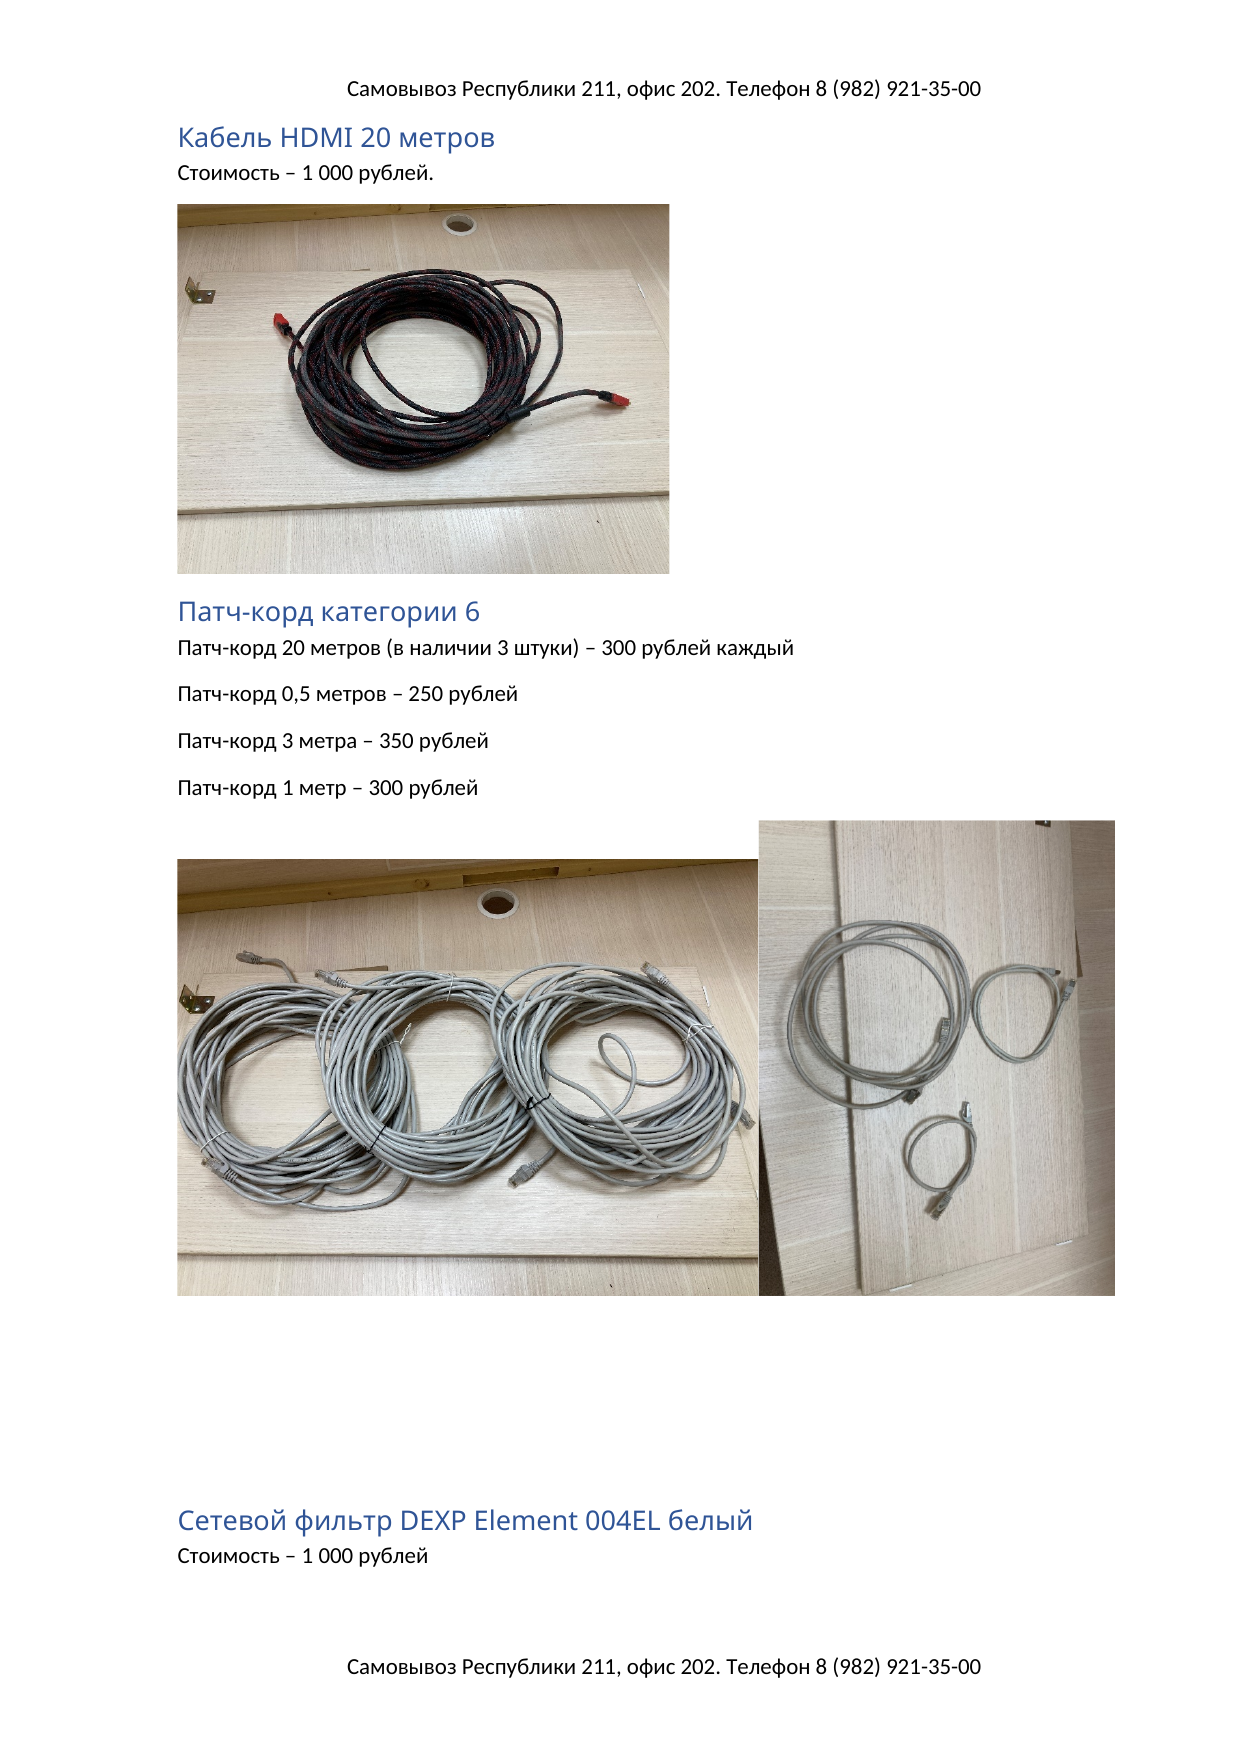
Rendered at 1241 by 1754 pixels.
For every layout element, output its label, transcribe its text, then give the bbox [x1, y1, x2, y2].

text Патч-корд 20 метров (в наличии 3 штуки) – 300 рублей каждый [177, 633, 1152, 661]
subtitle Кабель HDMI 20 метров [177, 118, 1152, 155]
picture [177, 859, 758, 1296]
text Стоимость – 1 000 рублей [177, 1541, 1152, 1569]
text Патч-корд 1 метр – 300 рублей [177, 773, 1152, 801]
subtitle Патч-корд категории 6 [177, 593, 1152, 630]
picture [177, 204, 670, 574]
text Стоимость – 1 000 рублей. [177, 158, 1152, 186]
text Патч-корд 3 метра – 350 рублей [177, 726, 1152, 754]
text Патч-корд 0,5 метров – 250 рублей [177, 679, 1152, 707]
picture [759, 821, 1115, 1295]
subtitle Сетевой фильтр DEXP Element 004EL белый [177, 1502, 1152, 1538]
